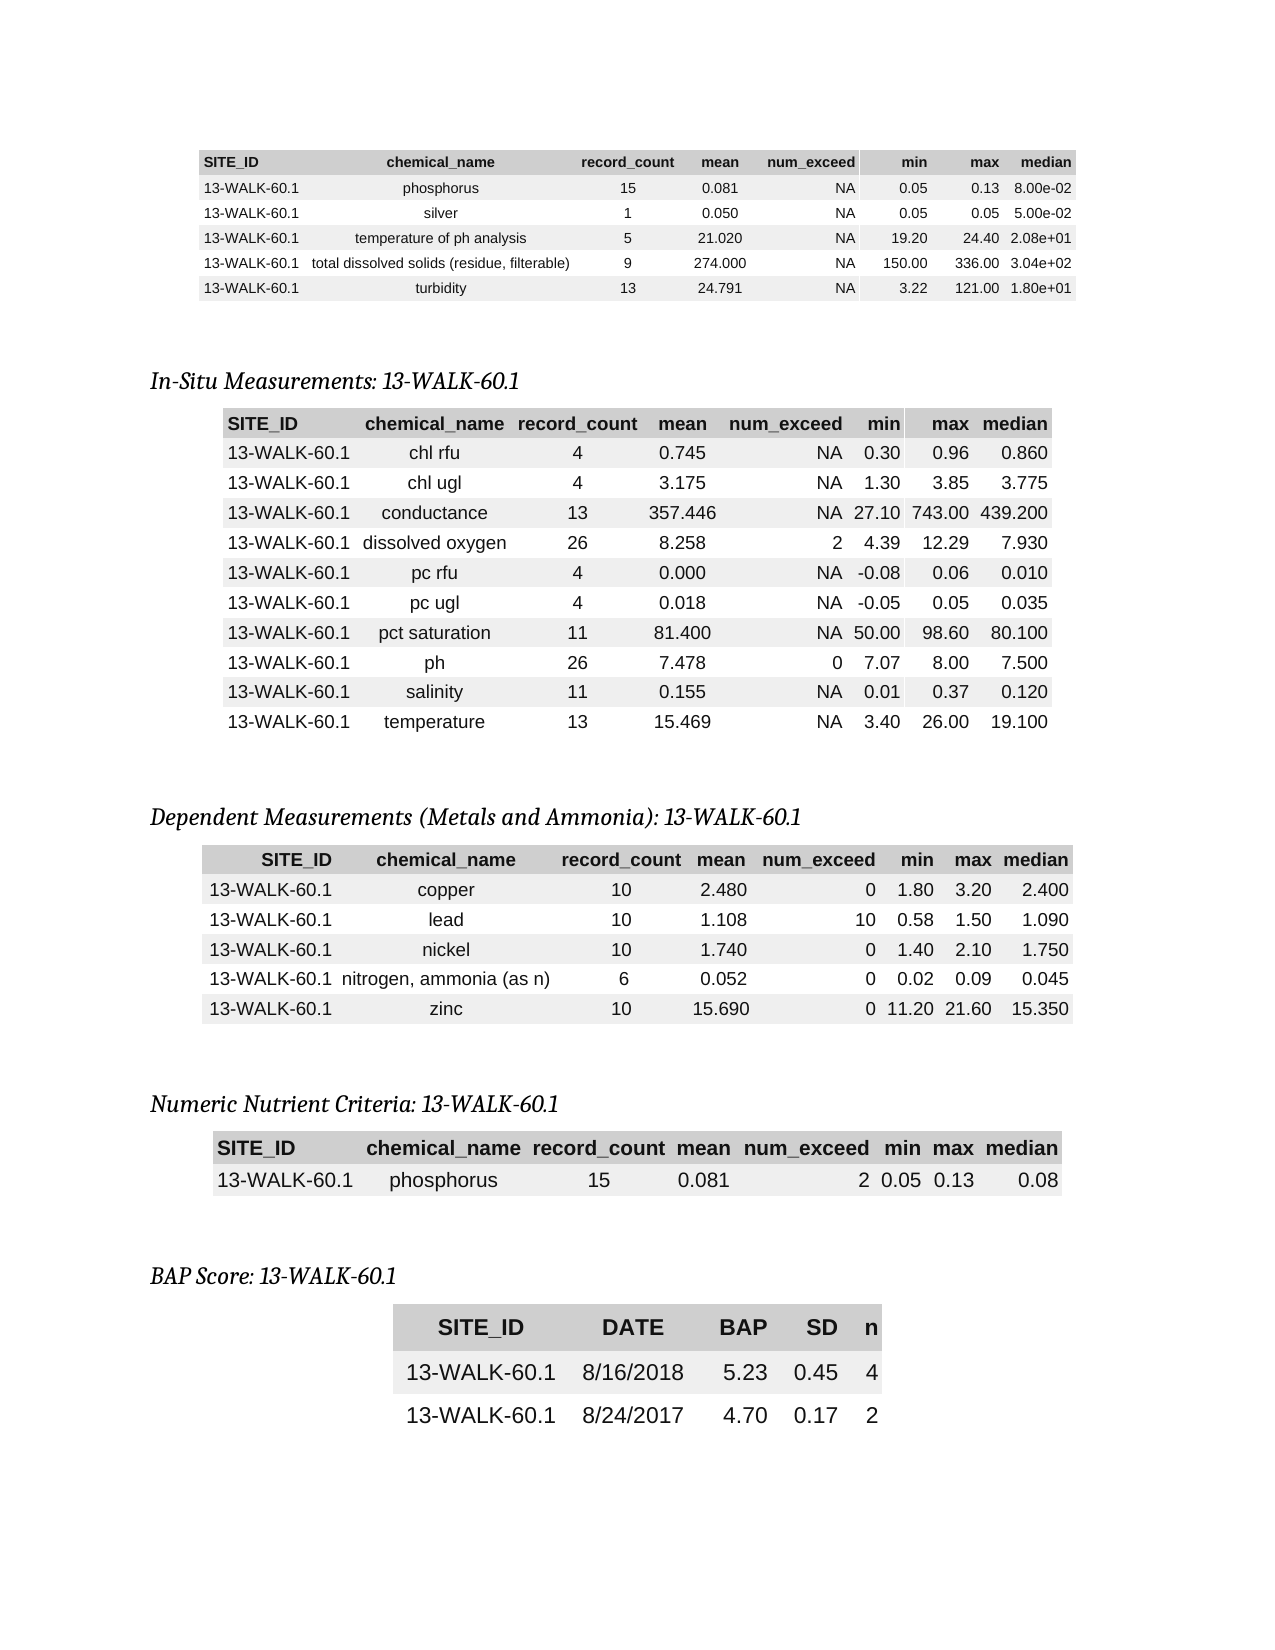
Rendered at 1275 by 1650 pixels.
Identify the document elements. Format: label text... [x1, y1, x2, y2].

table_cell 8/16/2018 [569, 1351, 697, 1394]
table_cell 21.020 [680, 225, 760, 250]
table_cell 3.40 [847, 707, 904, 737]
table_cell 3.175 [643, 468, 722, 498]
table_header median [996, 845, 1073, 874]
table_cell 0.155 [643, 677, 722, 707]
table_cell 7.500 [973, 647, 1052, 677]
table_header mean [671, 1131, 736, 1164]
table_cell NA [760, 225, 859, 250]
table_cell 10 [755, 904, 880, 934]
table_cell 8.258 [643, 528, 722, 558]
table_cell pct saturation [357, 618, 512, 647]
table_cell 27.10 [847, 498, 904, 528]
table_cell 0.01 [847, 677, 904, 707]
table_cell 24.40 [931, 225, 1003, 250]
table_cell 0.30 [847, 438, 904, 468]
table_cell NA [760, 250, 859, 276]
table_cell 13-WALK-60.1 [202, 964, 336, 994]
table_cell 0.05 [860, 200, 931, 225]
table_header n [842, 1304, 882, 1351]
table_cell NA [722, 438, 847, 468]
table_cell 15 [576, 175, 680, 200]
table_cell 121.00 [931, 276, 1003, 301]
table_cell 1.30 [847, 468, 904, 498]
table_cell 13-WALK-60.1 [223, 707, 357, 737]
table_cell lead [336, 904, 556, 934]
table_cell ph [357, 647, 512, 677]
table_cell 10 [556, 994, 687, 1024]
table_header median [978, 1131, 1062, 1164]
table_cell 13-WALK-60.1 [223, 468, 357, 498]
table_cell 2 [736, 1164, 874, 1196]
text Numeric Nutrient Criteria: 13-WALK-60.1 [150, 1090, 1125, 1119]
table_cell 2 [842, 1394, 882, 1437]
table_cell 19.100 [973, 707, 1052, 737]
table_cell 0 [755, 994, 880, 1024]
table_cell 336.00 [931, 250, 1003, 276]
table_cell 1.40 [880, 934, 938, 964]
table_cell 13-WALK-60.1 [393, 1351, 569, 1394]
table_cell 11.20 [880, 994, 938, 1024]
table_cell 3.20 [938, 874, 996, 904]
table_cell 13-WALK-60.1 [199, 175, 306, 200]
table_cell NA [722, 707, 847, 737]
table_cell 1.090 [996, 904, 1073, 934]
table_header record_count [527, 1131, 671, 1164]
table_cell phosphorus [306, 175, 576, 200]
table_cell 0.045 [996, 964, 1073, 994]
table_cell 2 [722, 528, 847, 558]
table_cell zinc [336, 994, 556, 1024]
table_cell 2.400 [996, 874, 1073, 904]
table_cell 0.05 [860, 175, 931, 200]
table_cell 7.07 [847, 647, 904, 677]
table_cell 19.20 [860, 225, 931, 250]
table_cell 1.80e+01 [1003, 276, 1076, 301]
table_header record_count [576, 150, 680, 175]
table_cell 11 [512, 618, 643, 647]
table_cell 15.469 [643, 707, 722, 737]
table_cell NA [722, 588, 847, 617]
table_cell 10 [556, 934, 687, 964]
table_cell 8/24/2017 [569, 1394, 697, 1437]
table_cell 0.45 [771, 1351, 842, 1394]
table_header max [925, 1131, 978, 1164]
table_cell 3.04e+02 [1003, 250, 1076, 276]
table_header min [847, 408, 904, 438]
table_cell phosphorus [360, 1164, 527, 1196]
text BAP Score: 13-WALK-60.1 [150, 1262, 1125, 1291]
table_cell 0.17 [771, 1394, 842, 1437]
table_cell 6 [556, 964, 687, 994]
table_header mean [643, 408, 722, 438]
table_cell 0.120 [973, 677, 1052, 707]
table_header SITE_ID [213, 1131, 360, 1164]
table_cell dissolved oxygen [357, 528, 512, 558]
table_cell NA [760, 175, 859, 200]
table_header DATE [569, 1304, 697, 1351]
table_cell 0.860 [973, 438, 1052, 468]
table_cell 13 [512, 707, 643, 737]
table_cell 0 [755, 934, 880, 964]
table_header max [938, 845, 996, 874]
table_header num_exceed [760, 150, 859, 175]
table_header min [874, 1131, 925, 1164]
table_cell 0.000 [643, 558, 722, 587]
table_header record_count [512, 408, 643, 438]
table_header SITE_ID [223, 408, 357, 438]
table_cell 2.480 [687, 874, 755, 904]
table_cell 13 [512, 498, 643, 528]
table_cell 81.400 [643, 618, 722, 647]
table_cell 0.09 [938, 964, 996, 994]
table_header median [973, 408, 1052, 438]
table_cell 13-WALK-60.1 [213, 1164, 360, 1196]
table_cell 26 [512, 647, 643, 677]
table_cell 1.50 [938, 904, 996, 934]
table_cell 12.29 [905, 528, 973, 558]
table_cell 357.446 [643, 498, 722, 528]
table_cell chl rfu [357, 438, 512, 468]
table_cell 10 [556, 874, 687, 904]
table_cell 8.00e-02 [1003, 175, 1076, 200]
table_header SITE_ID [199, 150, 306, 175]
table_cell 3.22 [860, 276, 931, 301]
table_cell 13-WALK-60.1 [199, 276, 306, 301]
table_cell 0 [722, 647, 847, 677]
table_cell nitrogen, ammonia (as n) [336, 964, 556, 994]
table_cell 0.035 [973, 588, 1052, 617]
table_cell NA [722, 677, 847, 707]
table_cell 13-WALK-60.1 [223, 438, 357, 468]
table_cell 5.23 [697, 1351, 771, 1394]
table_cell pc rfu [357, 558, 512, 587]
table_cell 11 [512, 677, 643, 707]
table_cell 0.081 [671, 1164, 736, 1196]
table_cell 50.00 [847, 618, 904, 647]
table_cell 3.85 [905, 468, 973, 498]
table_cell 0.13 [925, 1164, 978, 1196]
table_cell NA [722, 558, 847, 587]
table_cell temperature of ph analysis [306, 225, 576, 250]
table_cell 0 [755, 874, 880, 904]
table_cell 13-WALK-60.1 [393, 1394, 569, 1437]
table_cell 13-WALK-60.1 [202, 874, 336, 904]
table_cell NA [760, 276, 859, 301]
table_header min [880, 845, 938, 874]
table_cell 26.00 [905, 707, 973, 737]
table_header chemical_name [336, 845, 556, 874]
table_cell 13-WALK-60.1 [199, 200, 306, 225]
table_cell 24.791 [680, 276, 760, 301]
table_cell NA [722, 468, 847, 498]
table_cell -0.05 [847, 588, 904, 617]
table_cell 4 [512, 438, 643, 468]
table_header num_exceed [736, 1131, 874, 1164]
table_cell 15.350 [996, 994, 1073, 1024]
table_cell 8.00 [905, 647, 973, 677]
table_cell 4 [512, 558, 643, 587]
table_header chemical_name [357, 408, 512, 438]
table_cell 0.05 [874, 1164, 925, 1196]
table_cell 0.96 [905, 438, 973, 468]
table_header median [1003, 150, 1076, 175]
table_cell 13-WALK-60.1 [199, 225, 306, 250]
table_cell 0.050 [680, 200, 760, 225]
table_cell 13-WALK-60.1 [223, 588, 357, 617]
table_cell 13-WALK-60.1 [202, 934, 336, 964]
table_cell 4 [512, 588, 643, 617]
table_cell temperature [357, 707, 512, 737]
table_cell copper [336, 874, 556, 904]
table_cell 0.13 [931, 175, 1003, 200]
table_cell 5.00e-02 [1003, 200, 1076, 225]
table_cell NA [722, 618, 847, 647]
table_cell NA [722, 498, 847, 528]
table_cell 13-WALK-60.1 [223, 677, 357, 707]
table_header chemical_name [306, 150, 576, 175]
table_header SD [771, 1304, 842, 1351]
table_header num_exceed [722, 408, 847, 438]
table_cell 26 [512, 528, 643, 558]
table_cell 5 [576, 225, 680, 250]
table_cell 13-WALK-60.1 [223, 498, 357, 528]
table_cell nickel [336, 934, 556, 964]
table_cell 4 [842, 1351, 882, 1394]
table_cell 743.00 [905, 498, 973, 528]
table_cell 7.930 [973, 528, 1052, 558]
table_cell 13-WALK-60.1 [199, 250, 306, 276]
table_header max [931, 150, 1003, 175]
table_cell 9 [576, 250, 680, 276]
table_cell 13-WALK-60.1 [223, 528, 357, 558]
table_header mean [687, 845, 755, 874]
table_cell 0.05 [905, 588, 973, 617]
table_header record_count [556, 845, 687, 874]
table_cell 98.60 [905, 618, 973, 647]
table_cell 13-WALK-60.1 [202, 904, 336, 934]
table_cell -0.08 [847, 558, 904, 587]
table_cell 13-WALK-60.1 [223, 618, 357, 647]
table_cell 0.05 [931, 200, 1003, 225]
table_header mean [680, 150, 760, 175]
table_cell 13-WALK-60.1 [223, 647, 357, 677]
table_cell 3.775 [973, 468, 1052, 498]
table_cell silver [306, 200, 576, 225]
table_cell 0.018 [643, 588, 722, 617]
table_cell 1.80 [880, 874, 938, 904]
table_header num_exceed [755, 845, 880, 874]
table_cell 4.70 [697, 1394, 771, 1437]
table_cell 1 [576, 200, 680, 225]
table_cell 13 [576, 276, 680, 301]
table_cell 4 [512, 468, 643, 498]
table_cell 0.08 [978, 1164, 1062, 1196]
table_cell 0.010 [973, 558, 1052, 587]
table_cell 150.00 [860, 250, 931, 276]
table_cell 13-WALK-60.1 [223, 558, 357, 587]
table_header min [860, 150, 931, 175]
table_cell 10 [556, 904, 687, 934]
table_cell 21.60 [938, 994, 996, 1024]
text Dependent Measurements (Metals and Ammonia): 13-WALK-60.1 [150, 803, 1125, 832]
table_cell conductance [357, 498, 512, 528]
table_cell 13-WALK-60.1 [202, 994, 336, 1024]
table_cell chl ugl [357, 468, 512, 498]
table_header max [905, 408, 973, 438]
table_cell 0.02 [880, 964, 938, 994]
table_cell pc ugl [357, 588, 512, 617]
table_header SITE_ID [393, 1304, 569, 1351]
table_cell salinity [357, 677, 512, 707]
table_cell 0.06 [905, 558, 973, 587]
table_cell 0.37 [905, 677, 973, 707]
table_cell 1.740 [687, 934, 755, 964]
table_cell 7.478 [643, 647, 722, 677]
table_cell 439.200 [973, 498, 1052, 528]
table_cell total dissolved solids (residue, filterable) [306, 250, 576, 276]
table_cell 0.052 [687, 964, 755, 994]
table_cell 15.690 [687, 994, 755, 1024]
table_cell 0.58 [880, 904, 938, 934]
text In-Situ Measurements: 13-WALK-60.1 [150, 367, 1125, 396]
table_cell turbidity [306, 276, 576, 301]
table_cell 4.39 [847, 528, 904, 558]
table_cell 1.750 [996, 934, 1073, 964]
table_cell 0.745 [643, 438, 722, 468]
table_cell NA [760, 200, 859, 225]
table_cell 0.081 [680, 175, 760, 200]
table_cell 2.08e+01 [1003, 225, 1076, 250]
table_header SITE_ID [202, 845, 336, 874]
table_header BAP [697, 1304, 771, 1351]
table_cell 274.000 [680, 250, 760, 276]
table_cell 15 [527, 1164, 671, 1196]
table_header chemical_name [360, 1131, 527, 1164]
table_cell 1.108 [687, 904, 755, 934]
table_cell 80.100 [973, 618, 1052, 647]
table_cell 0 [755, 964, 880, 994]
table_cell 2.10 [938, 934, 996, 964]
